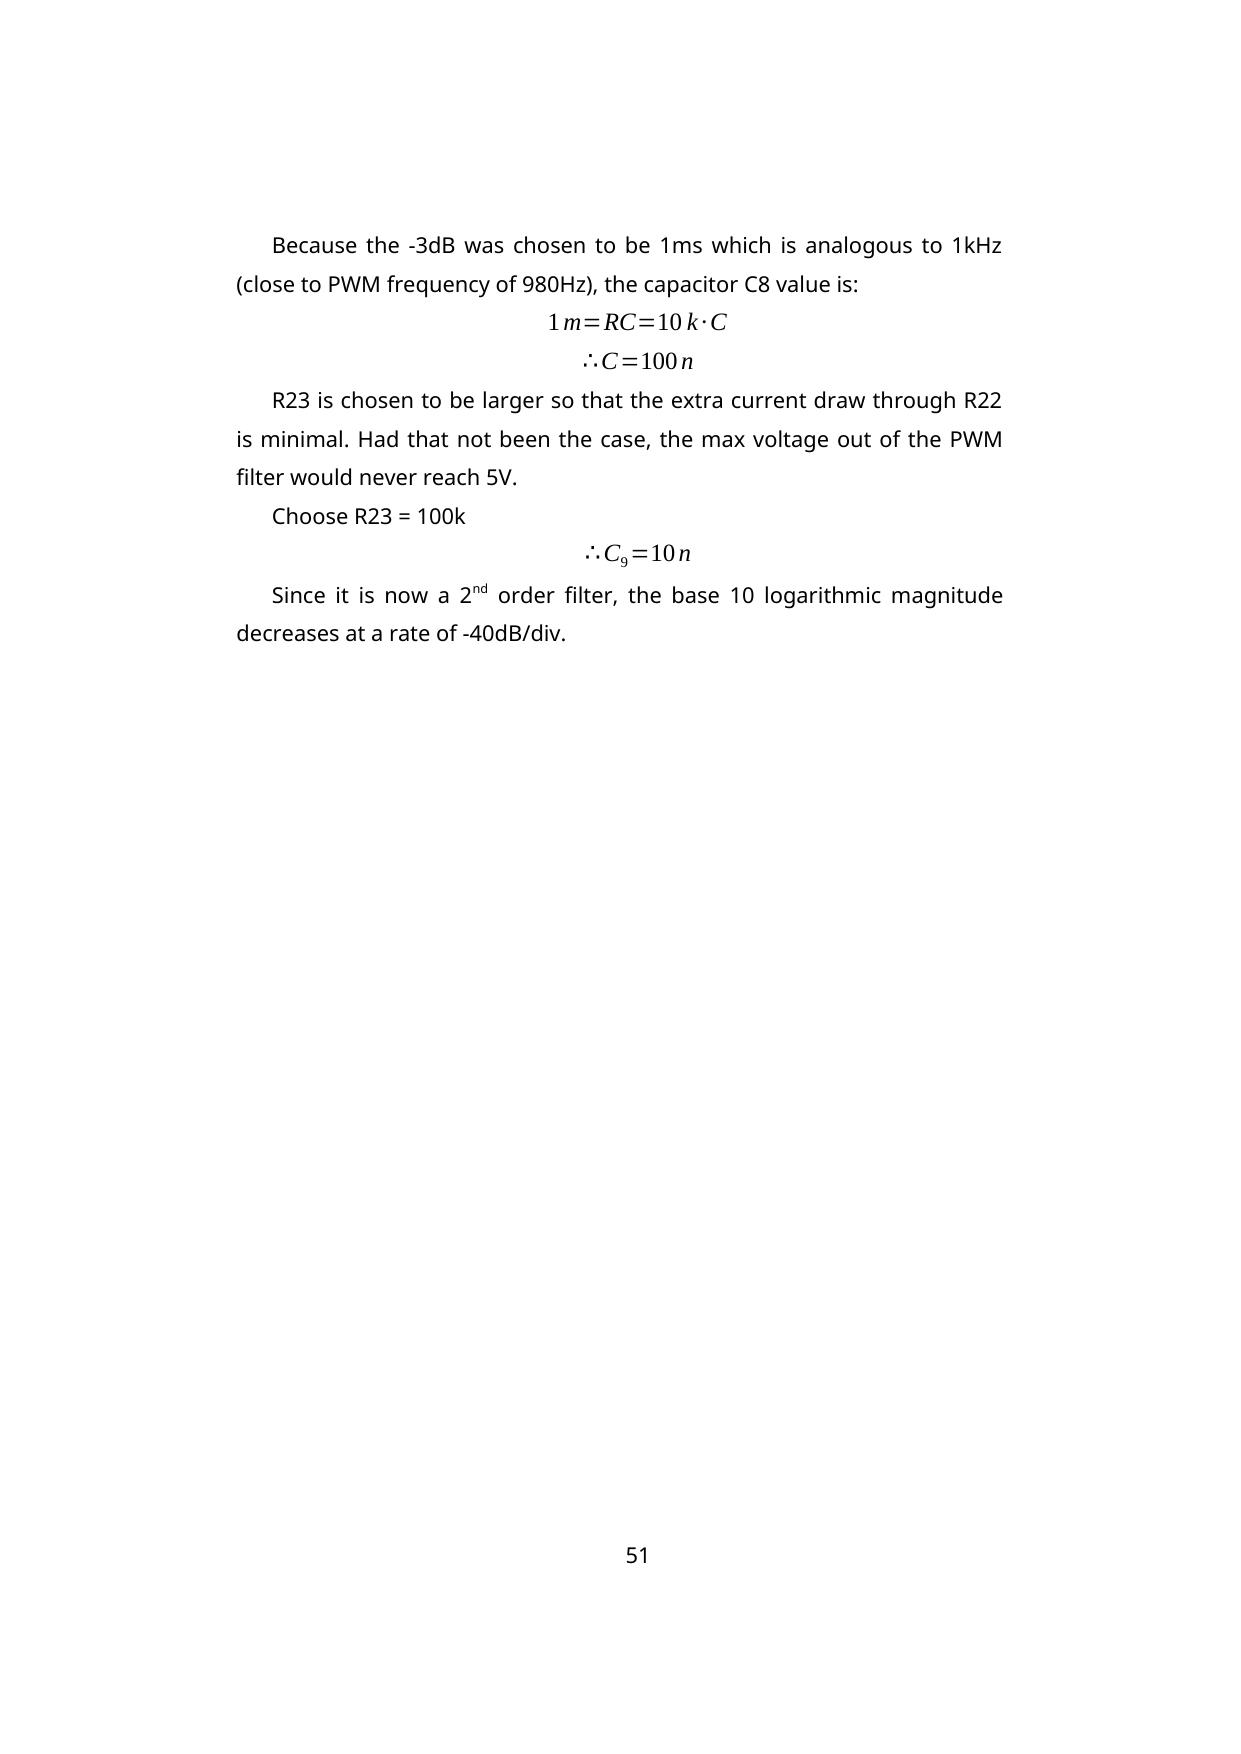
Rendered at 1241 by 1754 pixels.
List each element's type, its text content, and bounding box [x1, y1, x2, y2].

text Because the -3dB was chosen to be 1ms which is analogous to 1kHz (close to PWM frequency of 980Hz), the capacitor C8 value is: [236, 230, 1004, 299]
text Since it is now a 2nd order filter, the base 10 logarithmic magnitude decreases at a rate of -40dB/div. [236, 580, 1004, 648]
text R23 is chosen to be larger so that the extra current draw through R22 is minimal. Had that not been the case, the max voltage out of the PWM filter would never reach 5V. [236, 385, 1004, 492]
text Choose R23 = 100k [236, 501, 1004, 531]
